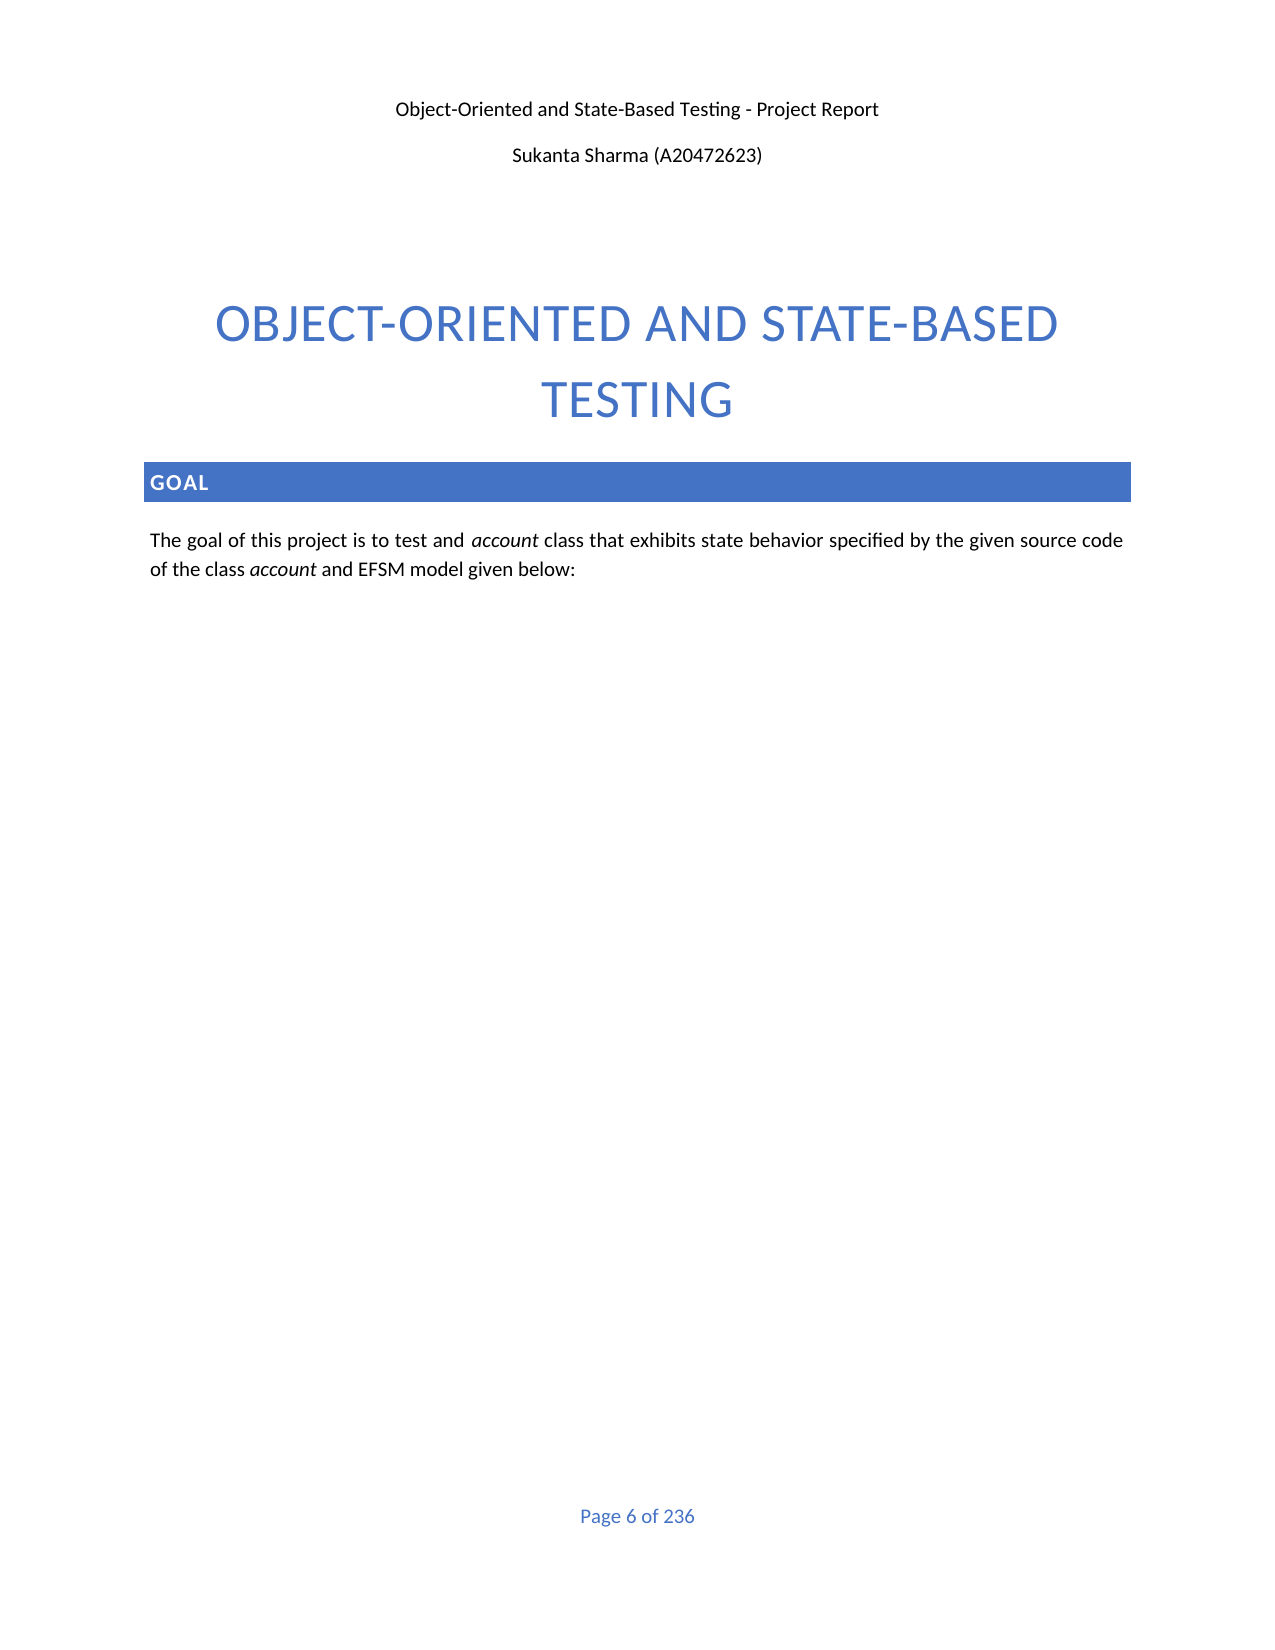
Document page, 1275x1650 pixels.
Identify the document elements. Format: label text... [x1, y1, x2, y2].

subtitle Goal [150, 468, 1125, 496]
text The goal of this project is to test and account class that exhibits state behavior specified by the given source code of the class account and EFSM model given below: [150, 527, 1125, 582]
title object-oriented and state-based testing [150, 289, 1125, 431]
